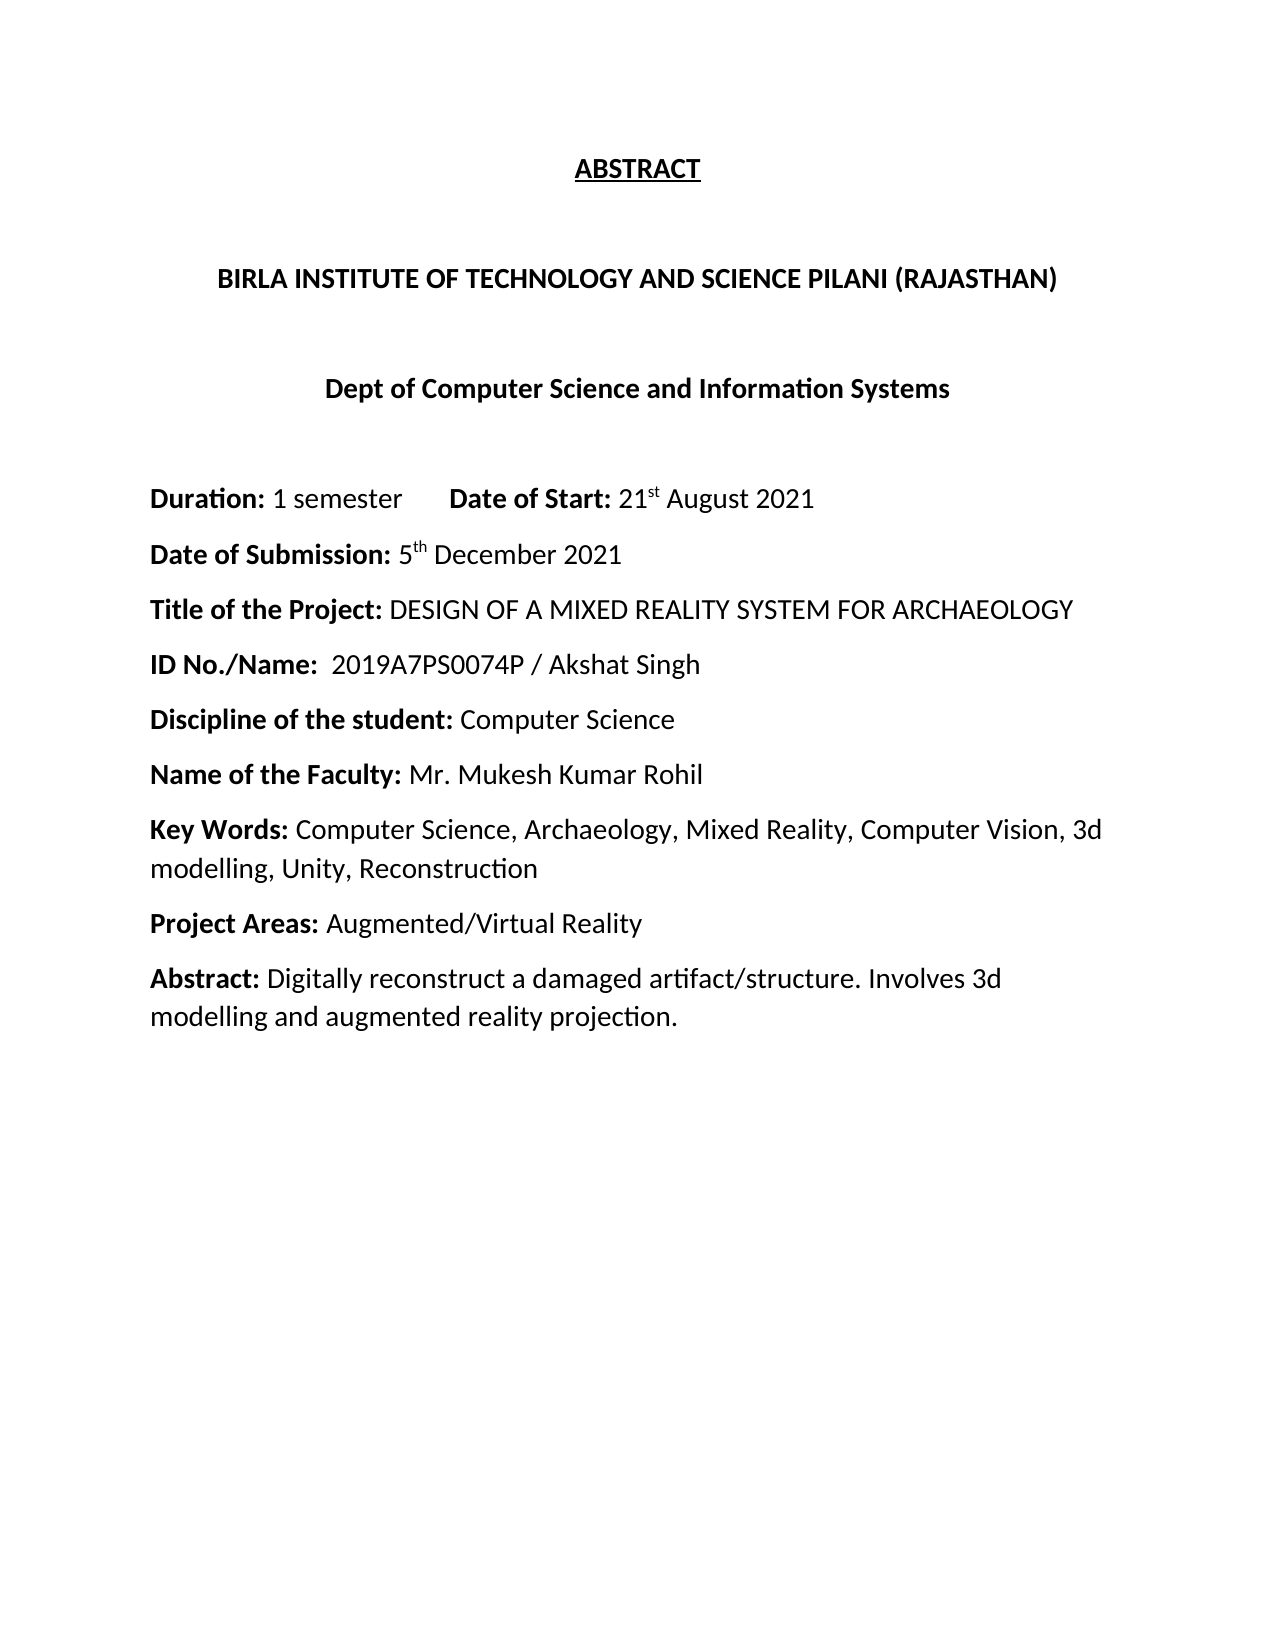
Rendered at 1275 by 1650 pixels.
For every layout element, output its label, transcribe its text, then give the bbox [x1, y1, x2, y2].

text Project Areas: Augmented/Virtual Reality [150, 905, 1125, 940]
text Key Words: Computer Science, Archaeology, Mixed Reality, Computer Vision, 3d modelling, Unity, Reconstruction [150, 811, 1125, 885]
text Dept of Computer Science and Information Systems [150, 370, 1125, 406]
text ABSTRACT [150, 150, 1125, 186]
text ID No./Name: 2019A7PS0074P / Akshat Singh [150, 646, 1125, 682]
text Duration: 1 semester Date of Start: 21st August 2021 [150, 481, 1125, 516]
text Date of Submission: 5th December 2021 [150, 536, 1125, 571]
text Discipline of the student: Computer Science [150, 701, 1125, 737]
text Abstract: Digitally reconstruct a damaged artifact/structure. Involves 3d modelling and augmented reality projection. [150, 960, 1125, 1034]
text BIRLA INSTITUTE OF TECHNOLOGY AND SCIENCE PILANI (RAJASTHAN) [150, 260, 1125, 296]
text Name of the Faculty: Mr. Mukesh Kumar Rohil [150, 756, 1125, 792]
text Title of the Project: DESIGN OF A MIXED REALITY SYSTEM FOR ARCHAEOLOGY [150, 591, 1125, 626]
